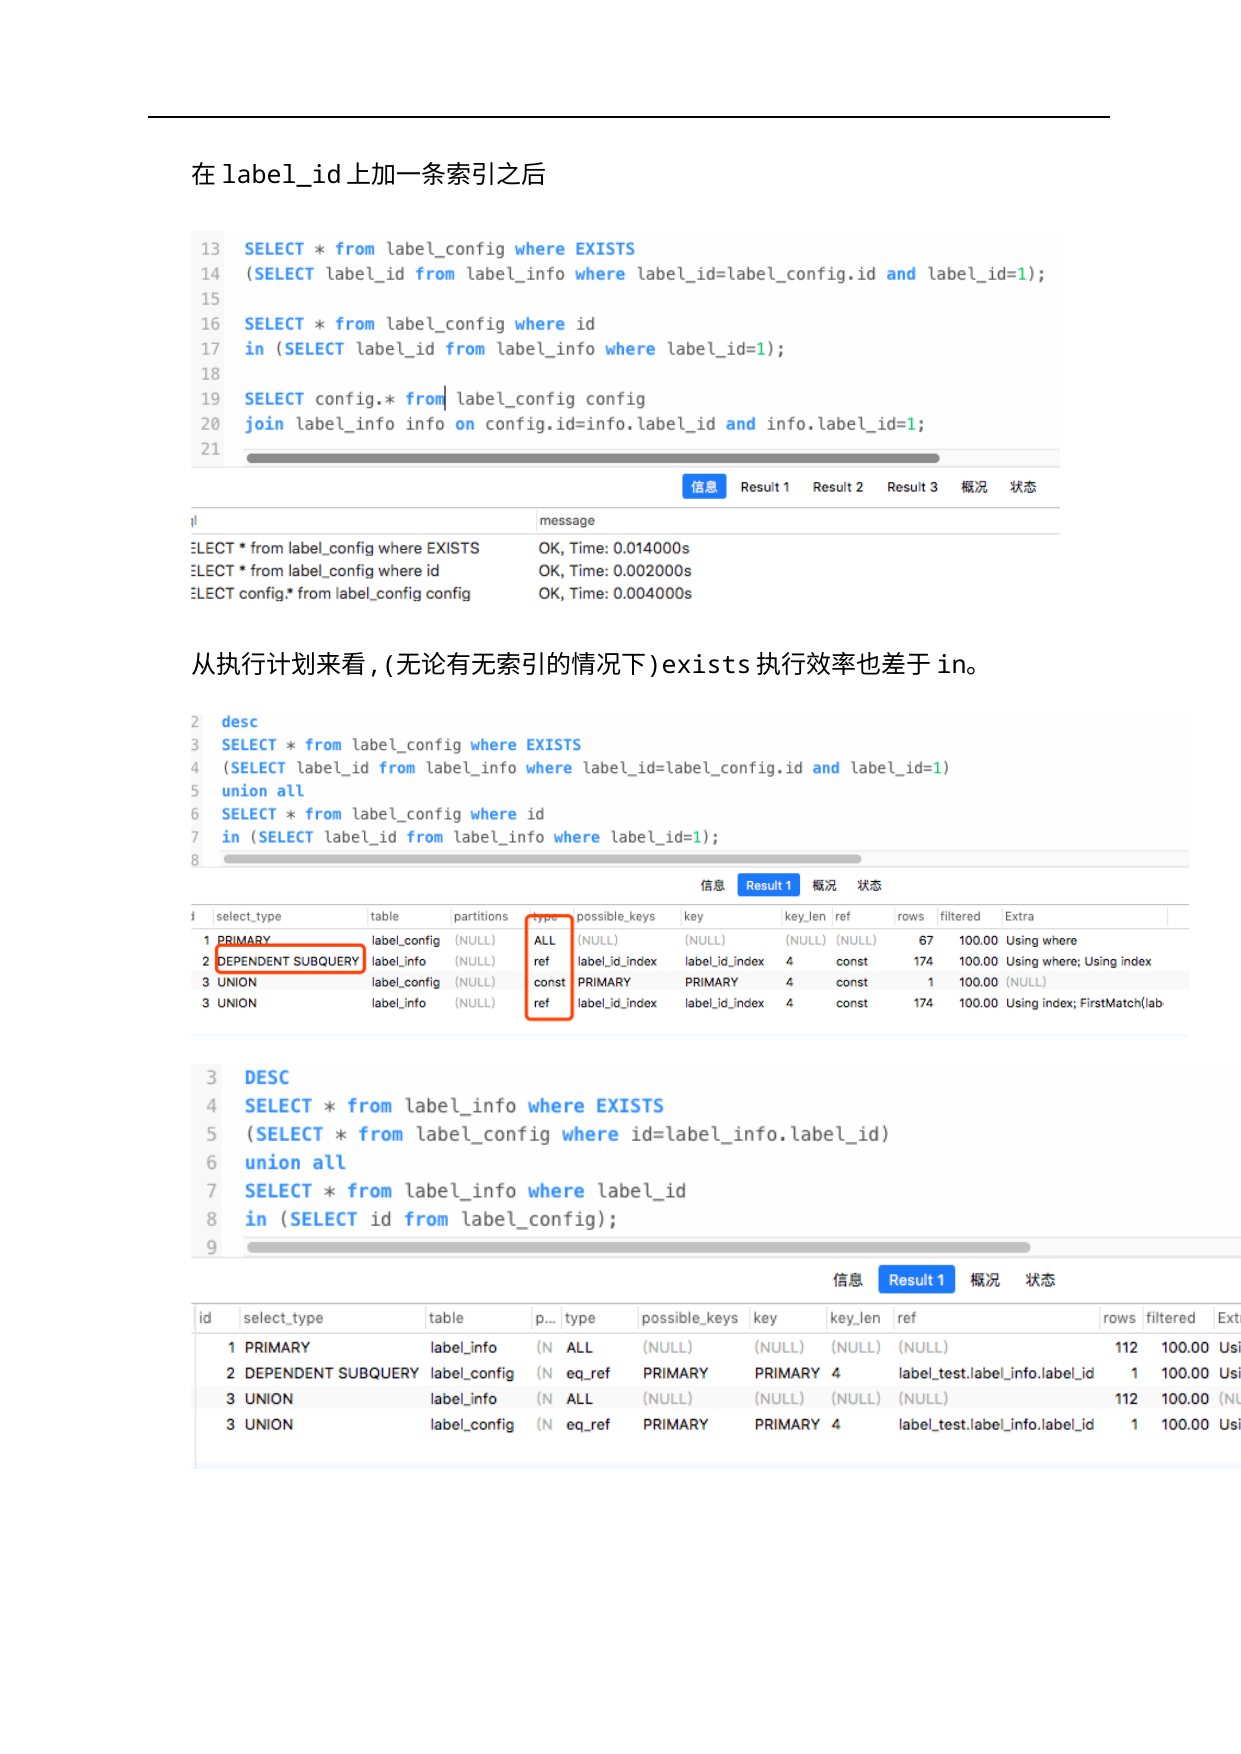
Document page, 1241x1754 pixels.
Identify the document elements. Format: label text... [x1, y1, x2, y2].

picture [191, 1064, 1241, 1469]
text 从执行计划来看,(无论有无索引的情况下)exists执行效率也差于in。 [148, 630, 1110, 695]
text 在label_id上加一条索引之后 [148, 140, 1110, 205]
picture [191, 714, 1189, 1037]
picture [191, 231, 1061, 606]
